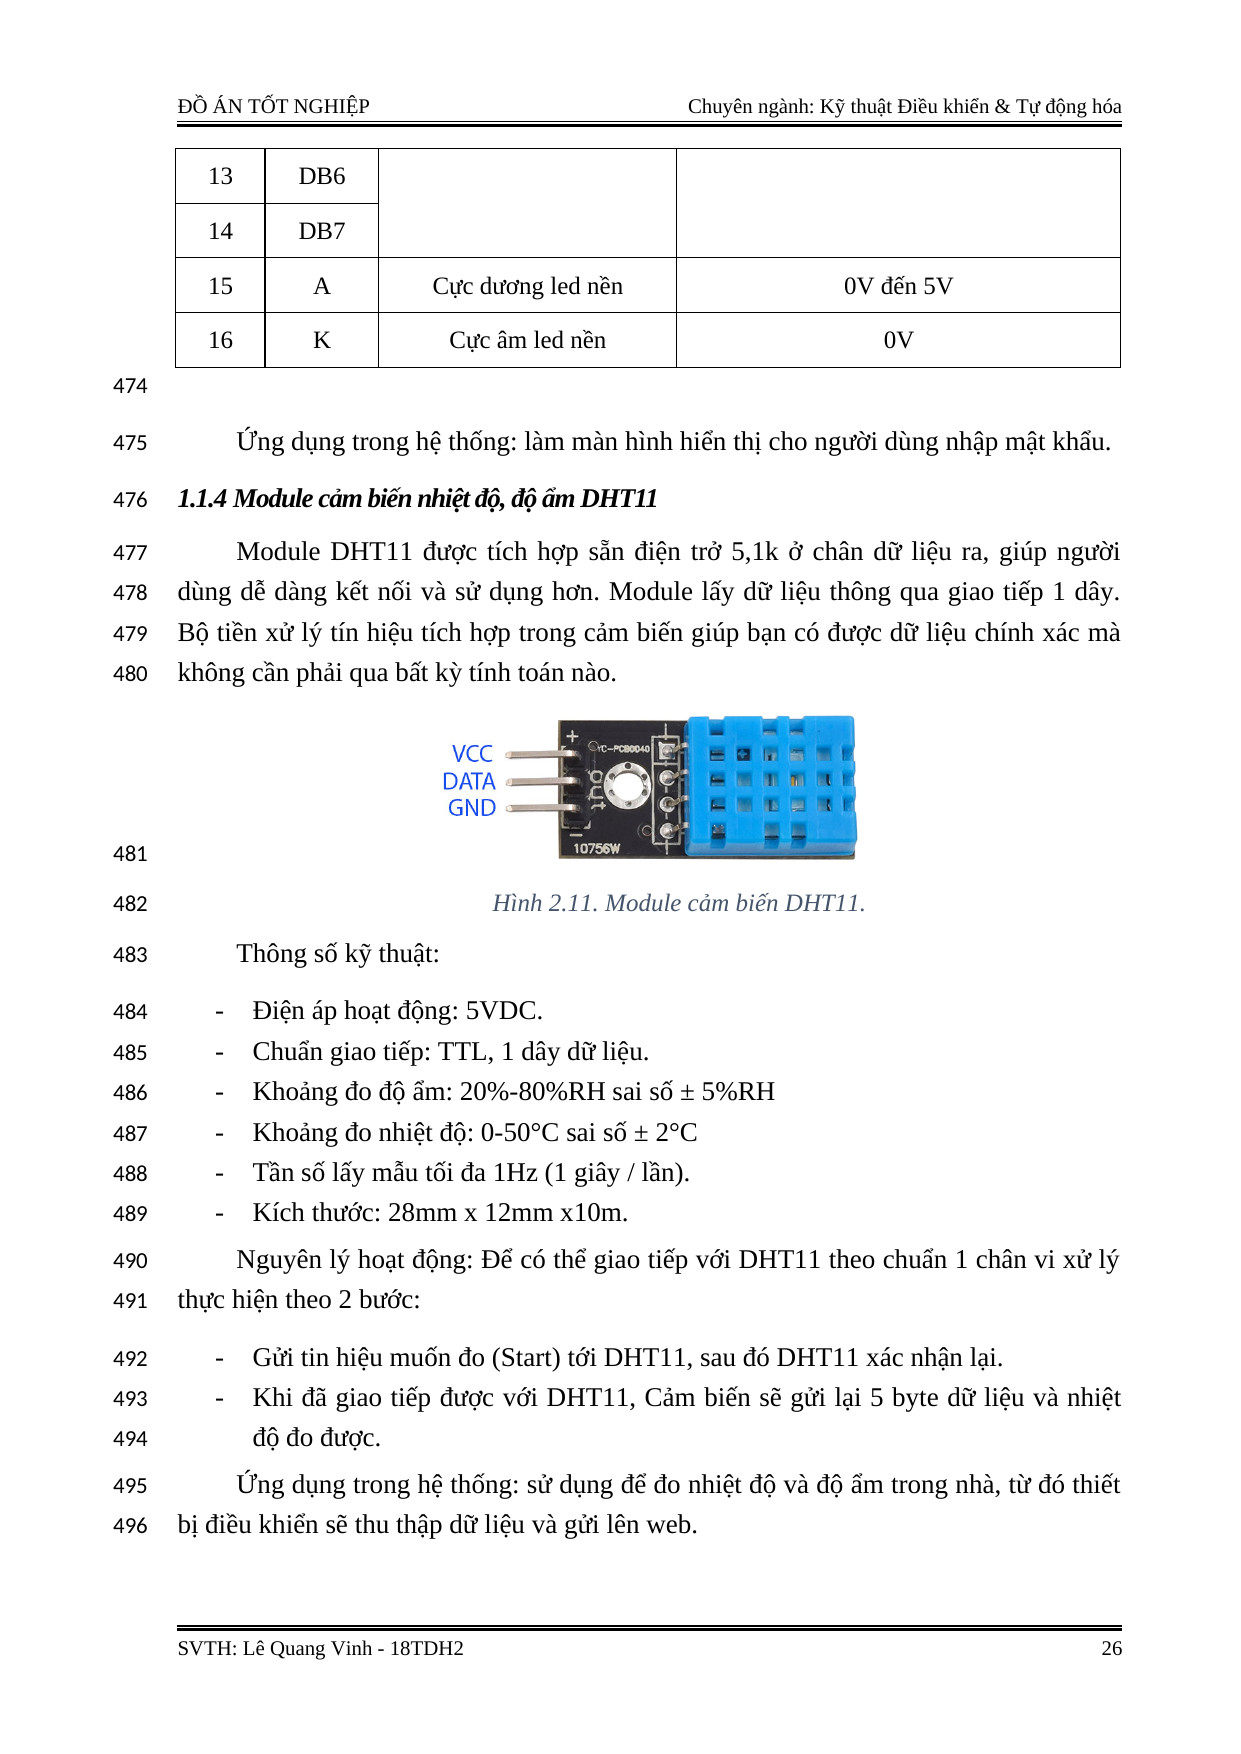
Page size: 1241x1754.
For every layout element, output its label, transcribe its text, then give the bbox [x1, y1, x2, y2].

text Ứng dụng trong hệ thống: làm màn hình hiển thị cho người dùng nhập mật khẩu. [177, 425, 1122, 456]
table_cell DB7 [266, 204, 378, 257]
table_cell 13 [176, 149, 264, 202]
text Thông số kỹ thuật: [177, 937, 1122, 968]
list Điện áp hoạt động: 5VDC. [215, 994, 1122, 1026]
table_cell Cực dương led nền [379, 258, 676, 312]
subtitle Module cảm biến nhiệt độ, độ ẩm DHT11 [177, 482, 1122, 513]
table_cell K [266, 313, 378, 367]
text Nguyên lý hoạt động: Để có thể giao tiếp với DHT11 theo chuẩn 1 chân vi xử lý thực hiện theo 2 bước: [177, 1243, 1122, 1315]
table_cell 15 [176, 258, 264, 312]
table_cell 16 [176, 313, 264, 367]
list Khoảng đo nhiệt độ: 0-50°C sai số ± 2°C [215, 1116, 1122, 1147]
table_cell 0V đến 5V [677, 258, 1120, 312]
table_cell DB6 [266, 149, 378, 202]
text Module DHT11 được tích hợp sẵn điện trở 5,1k ở chân dữ liệu ra, giúp người dùng dễ dàng kết nối và sử dụng hơn. Module lấy dữ liệu thông qua giao tiếp 1 dây. Bộ tiền xử lý tín hiệu tích hợp trong cảm biến giúp bạn có được dữ liệu chính xác mà không cần phải qua bất kỳ tính toán nào. [177, 535, 1122, 687]
list Tần số lấy mẫu tối đa 1Hz (1 giây / lần). [215, 1156, 1122, 1187]
table_cell Cực âm led nền [379, 313, 676, 367]
list Gửi tin hiệu muốn đo (Start) tới DHT11, sau đó DHT11 xác nhận lại. [215, 1341, 1122, 1372]
list Khoảng đo độ ẩm: 20%-80%RH sai số ± 5%RH [215, 1075, 1122, 1106]
list Kích thước: 28mm x 12mm x10m. [215, 1196, 1122, 1228]
table_cell 0V [677, 313, 1120, 367]
text Ứng dụng trong hệ thống: sử dụng để đo nhiệt độ và độ ẩm trong nhà, từ đó thiết bị điều khiển sẽ thu thập dữ liệu và gửi lên web. [177, 1468, 1122, 1540]
table_cell 14 [176, 204, 264, 257]
list Chuẩn giao tiếp: TTL, 1 dây dữ liệu. [215, 1035, 1122, 1066]
table_cell A [266, 258, 378, 312]
list Khi đã giao tiếp được với DHT11, Cảm biến sẽ gửi lại 5 byte dữ liệu và nhiệt độ đo được. [215, 1381, 1122, 1453]
picture [440, 713, 859, 862]
